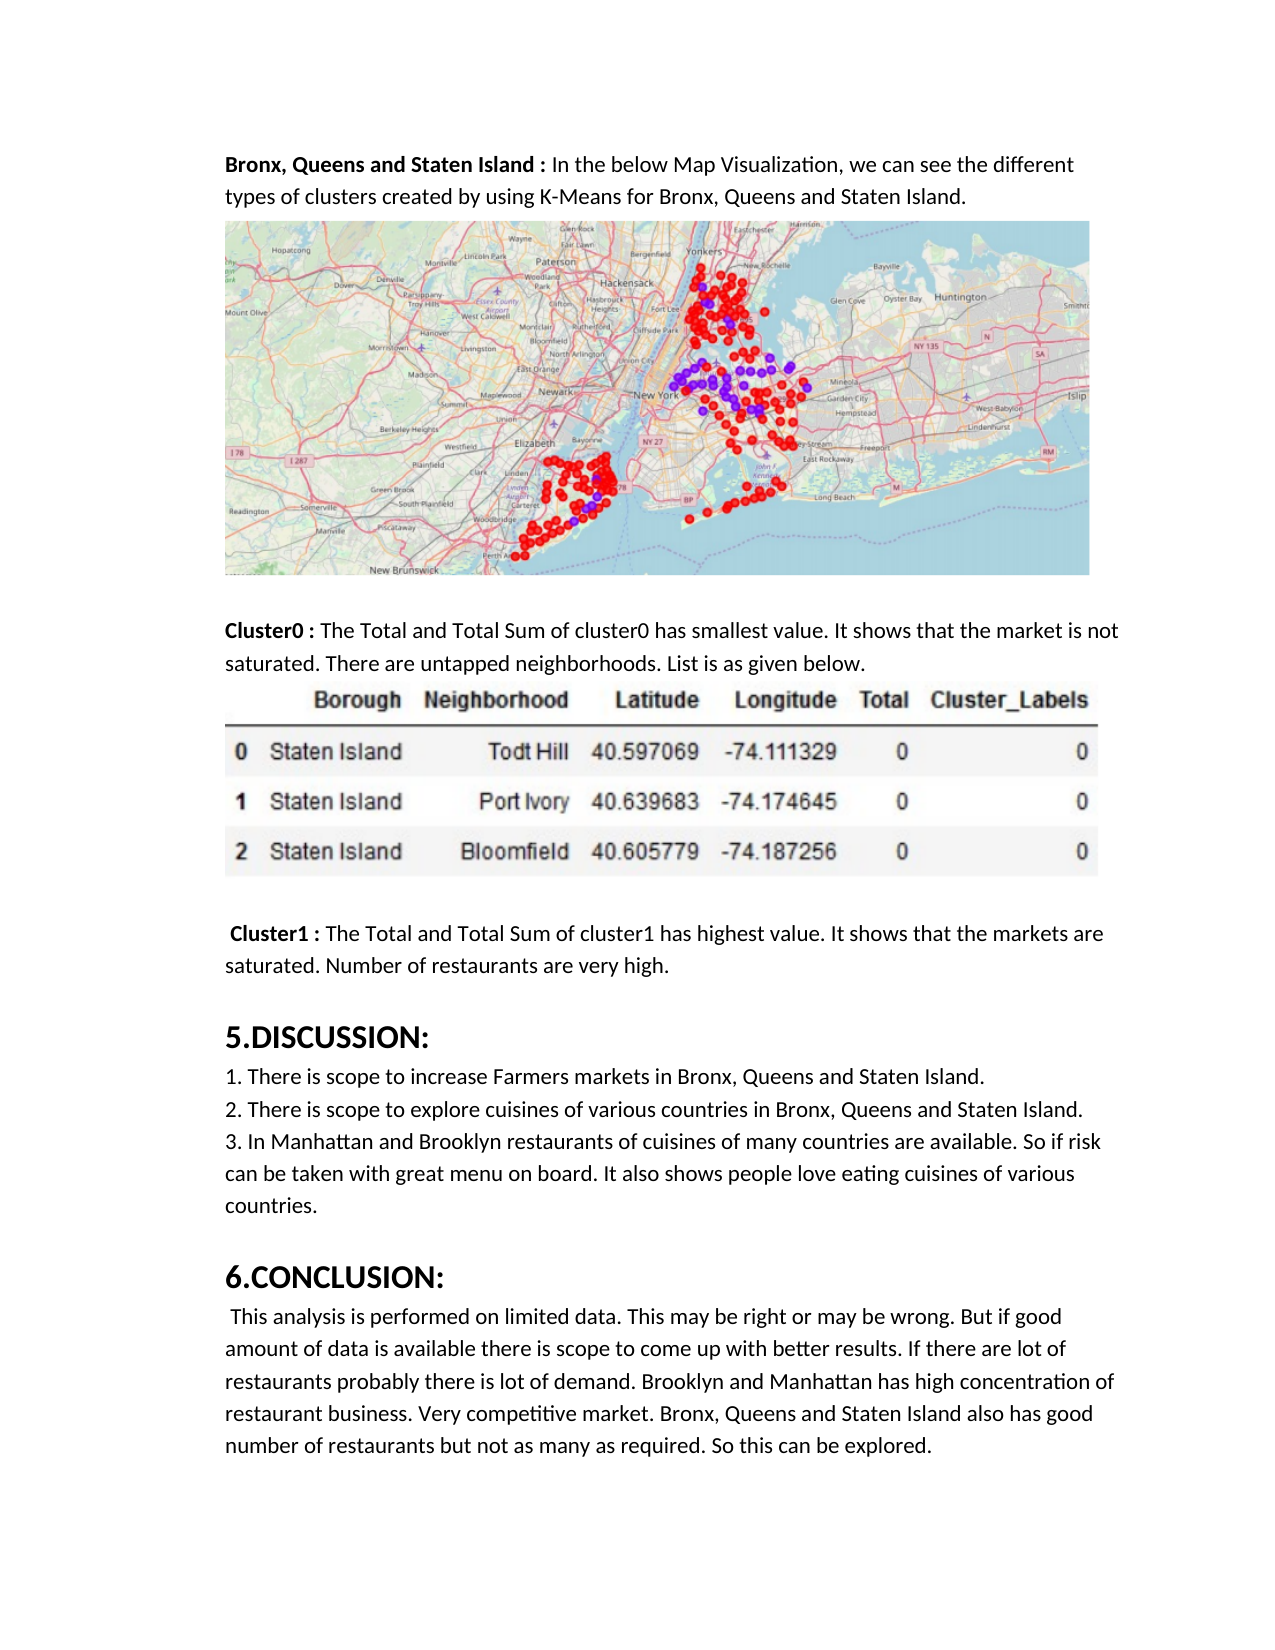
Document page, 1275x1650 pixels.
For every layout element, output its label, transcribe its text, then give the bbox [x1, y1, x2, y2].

list 3. In Manhattan and Brooklyn restaurants of cuisines of many countries are available. So if risk can be taken with great menu on board. It also shows people love eating cuisines of various countries. [225, 1127, 1125, 1219]
list Bronx, Queens and Staten Island : In the below Map Visualization, we can see the different types of clusters created by using K-Means for Bronx, Queens and Staten Island. [225, 150, 1125, 210]
list 2. There is scope to explore cuisines of various countries in Bronx, Queens and Staten Island. [225, 1095, 1125, 1123]
list Cluster0 : The Total and Total Sum of cluster0 has smallest value. It shows that the market is not saturated. There are untapped neighborhoods. List is as given below. [225, 617, 1125, 677]
list Cluster1 : The Total and Total Sum of cluster1 has highest value. It shows that the markets are saturated. Number of restaurants are very high. [225, 919, 1125, 979]
picture [225, 214, 1095, 581]
list This analysis is performed on limited data. This may be right or may be wrong. But if good amount of data is available there is scope to come up with better results. If there are lot of restaurants probably there is lot of demand. Brooklyn and Manhattan has high concentration of restaurant business. Very competitive market. Bronx, Queens and Staten Island also has good number of restaurants but not as many as required. So this can be explored. [225, 1302, 1125, 1459]
list 1. There is scope to increase Farmers markets in Bronx, Queens and Staten Island. [225, 1062, 1125, 1091]
picture [225, 681, 1101, 883]
list 6.CONCLUSION: [225, 1256, 1125, 1296]
list 5.DISCUSSION: [225, 1016, 1125, 1056]
